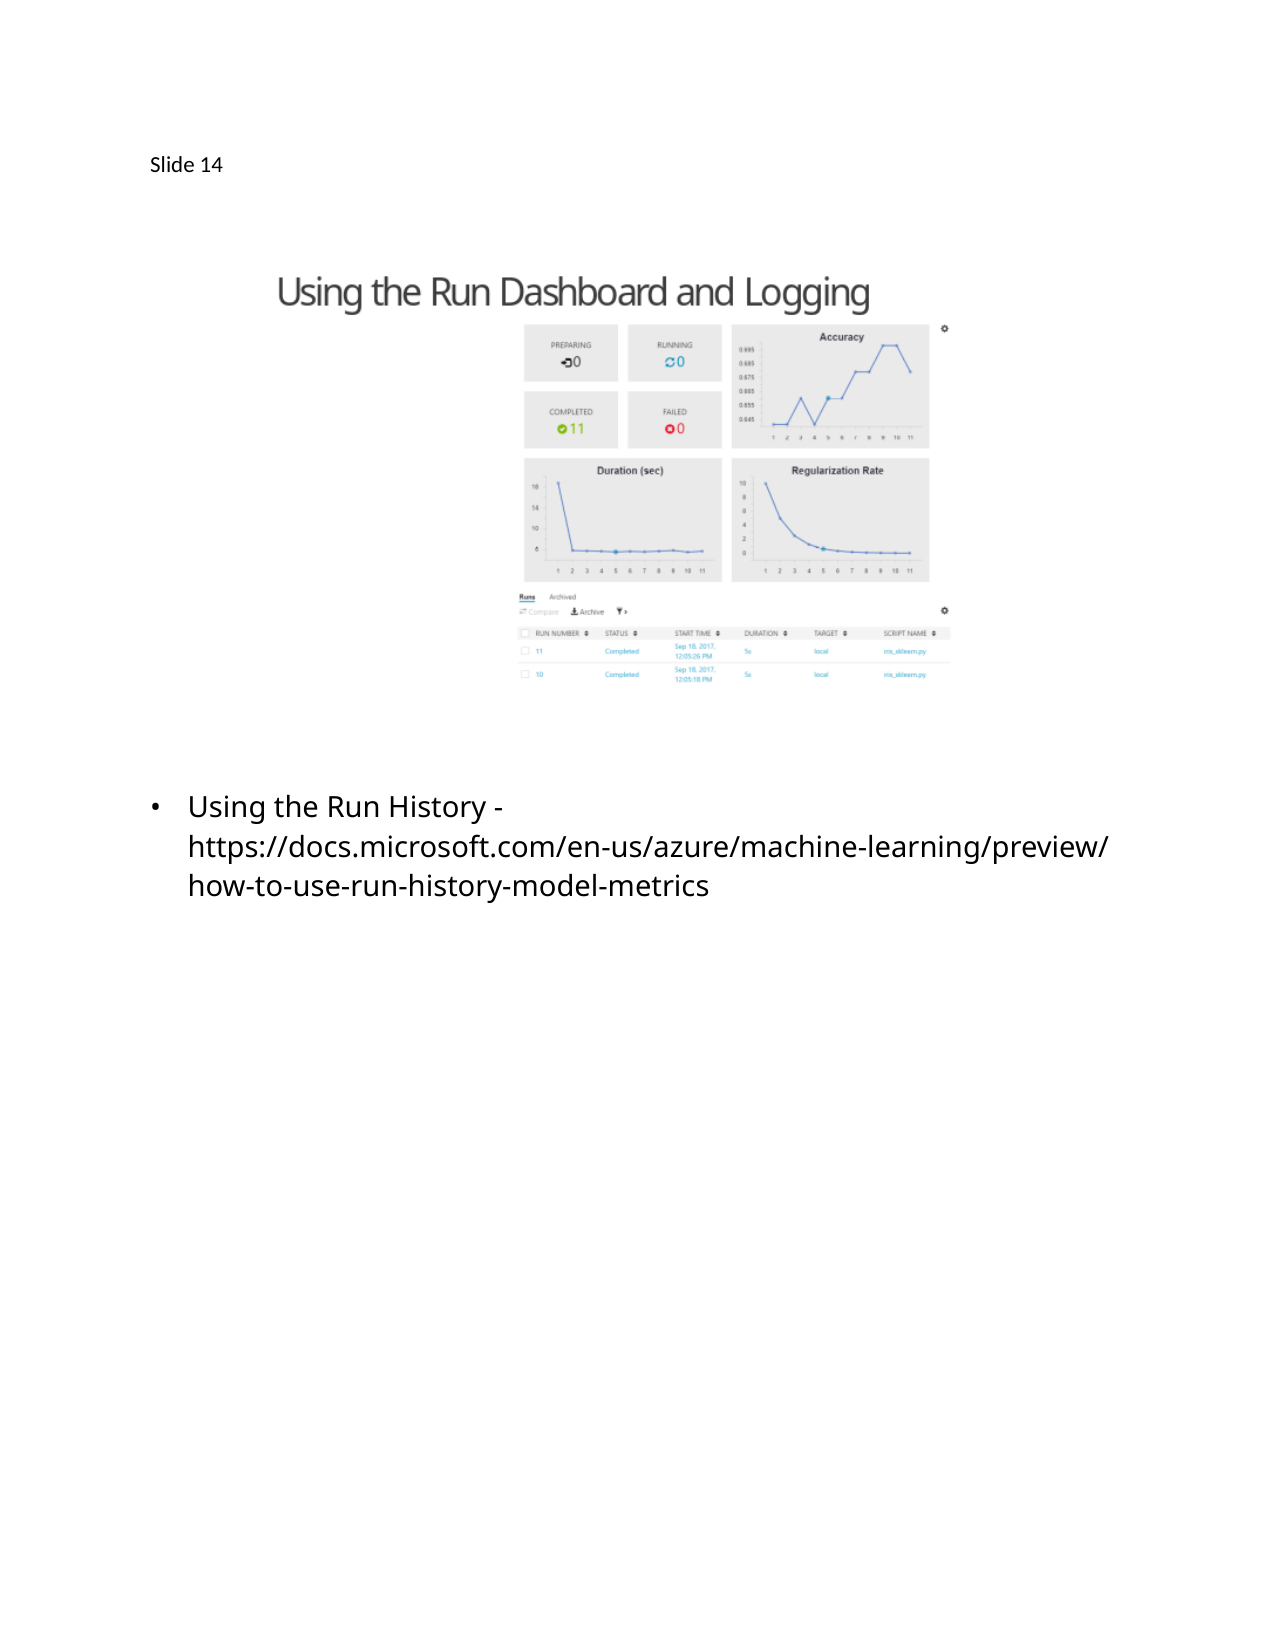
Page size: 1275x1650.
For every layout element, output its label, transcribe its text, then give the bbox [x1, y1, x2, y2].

text Slide 14 [150, 150, 1125, 178]
list Using the Run History - https://docs.microsoft.com/en-us/azure/machine-learning/preview/how-to-use-run-history-model-metrics [150, 786, 1125, 905]
